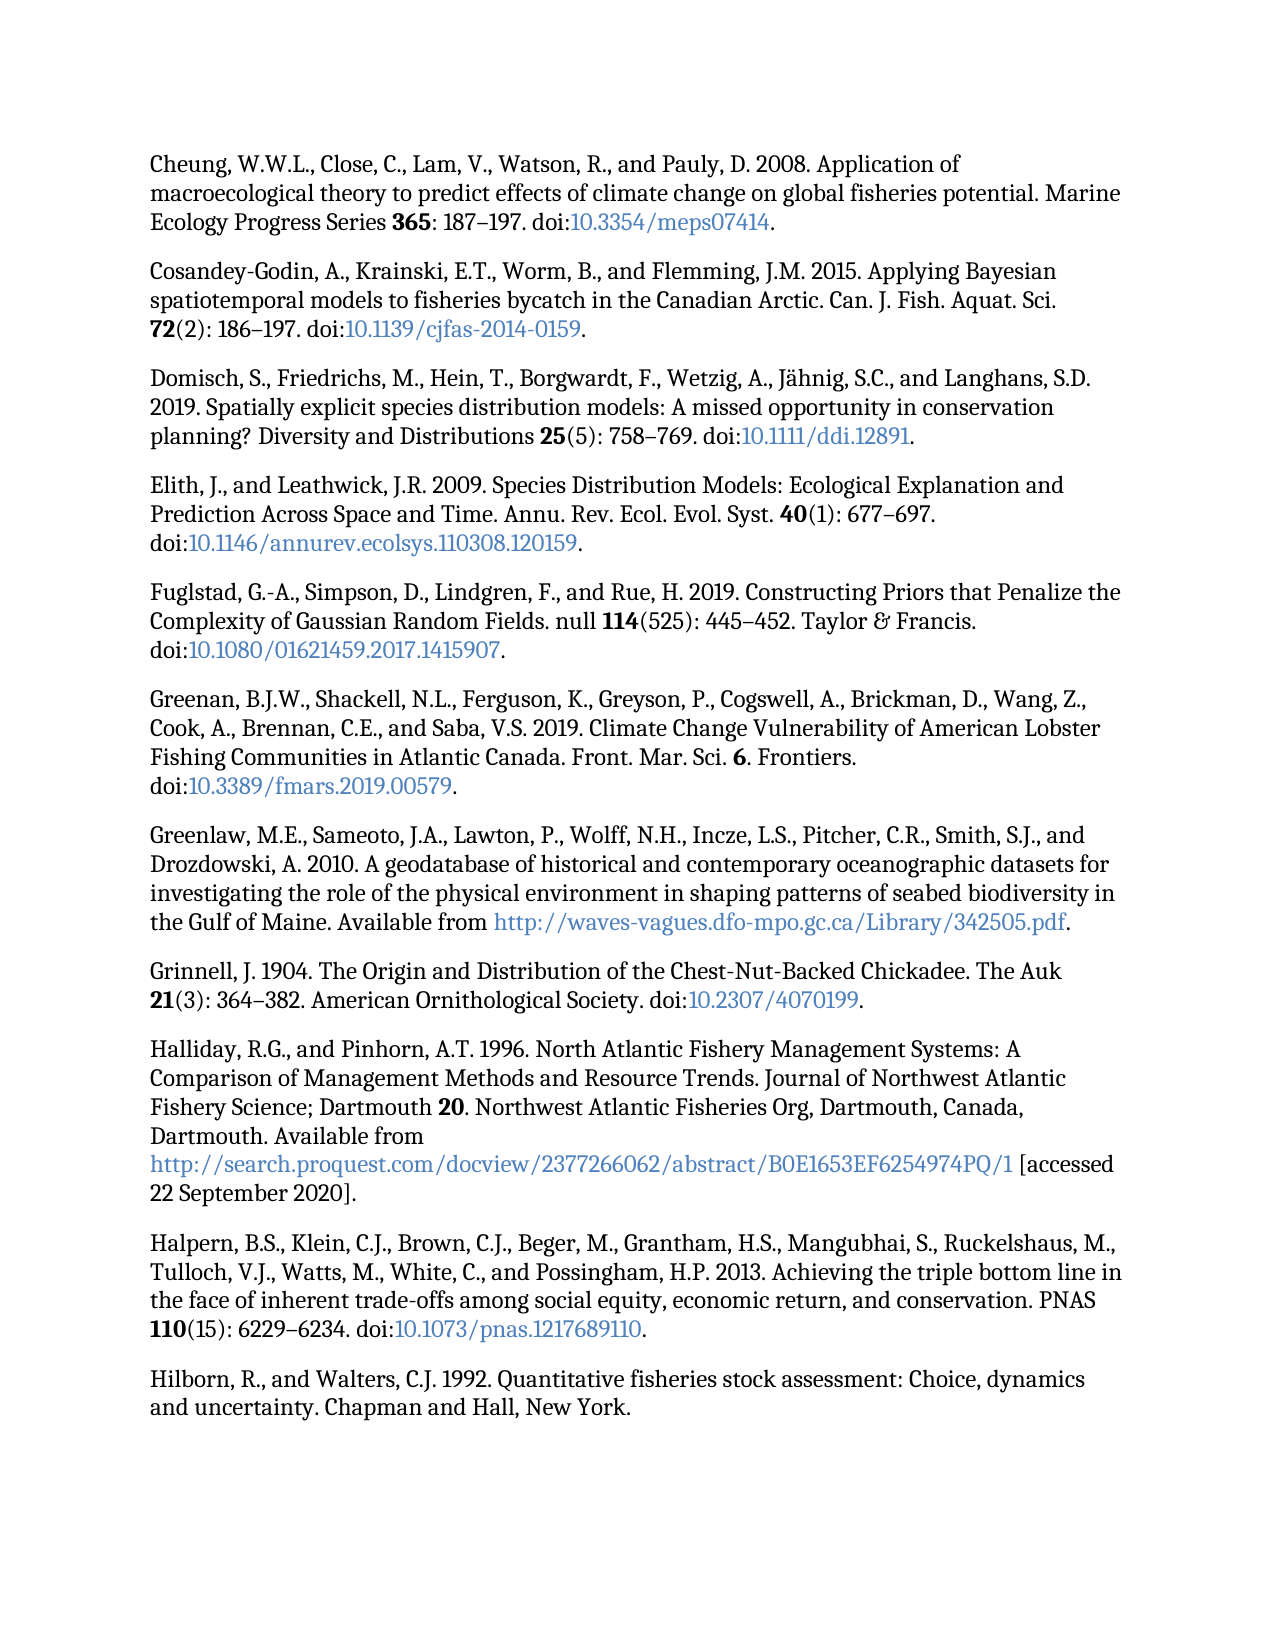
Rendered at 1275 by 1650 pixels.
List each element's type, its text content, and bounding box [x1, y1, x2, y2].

text Halliday, R.G., and Pinhorn, A.T. 1996. North Atlantic Fishery Management Systems: A Comparison of Management Methods and Resource Trends. Journal of Northwest Atlantic Fishery Science; Dartmouth 20. Northwest Atlantic Fisheries Org, Dartmouth, Canada, Dartmouth. Available from http://search.proquest.com/docview/2377266062/abstract/B0E1653EF6254974PQ/1 [accessed 22 September 2020]. [150, 1035, 1125, 1208]
text Greenlaw, M.E., Sameoto, J.A., Lawton, P., Wolff, N.H., Incze, L.S., Pitcher, C.R., Smith, S.J., and Drozdowski, A. 2010. A geodatabase of historical and contemporary oceanographic datasets for investigating the role of the physical environment in shaping patterns of seabed biodiversity in the Gulf of Maine. Available from http://waves-vagues.dfo-mpo.gc.ca/Library/342505.pdf. [150, 821, 1125, 936]
text Hilborn, R., and Walters, C.J. 1992. Quantitative fisheries stock assessment: Choice, dynamics and uncertainty. Chapman and Hall, New York. [150, 1364, 1125, 1422]
text Cosandey-Godin, A., Krainski, E.T., Worm, B., and Flemming, J.M. 2015. Applying Bayesian spatiotemporal models to fisheries bycatch in the Canadian Arctic. Can. J. Fish. Aquat. Sci. 72(2): 186–197. doi:10.1139/cjfas-2014-0159. [150, 257, 1125, 343]
text Fuglstad, G.-A., Simpson, D., Lindgren, F., and Rue, H. 2019. Constructing Priors that Penalize the Complexity of Gaussian Random Fields. null 114(525): 445–452. Taylor & Francis. doi:10.1080/01621459.2017.1415907. [150, 578, 1125, 664]
text Halpern, B.S., Klein, C.J., Brown, C.J., Beger, M., Grantham, H.S., Mangubhai, S., Ruckelshaus, M., Tulloch, V.J., Watts, M., White, C., and Possingham, H.P. 2013. Achieving the triple bottom line in the face of inherent trade-offs among social equity, economic return, and conservation. PNAS 110(15): 6229–6234. doi:10.1073/pnas.1217689110. [150, 1229, 1125, 1344]
text Elith, J., and Leathwick, J.R. 2009. Species Distribution Models: Ecological Explanation and Prediction Across Space and Time. Annu. Rev. Ecol. Evol. Syst. 40(1): 677–697. doi:10.1146/annurev.ecolsys.110308.120159. [150, 471, 1125, 557]
text Greenan, B.J.W., Shackell, N.L., Ferguson, K., Greyson, P., Cogswell, A., Brickman, D., Wang, Z., Cook, A., Brennan, C.E., and Saba, V.S. 2019. Climate Change Vulnerability of American Lobster Fishing Communities in Atlantic Canada. Front. Mar. Sci. 6. Frontiers. doi:10.3389/fmars.2019.00579. [150, 685, 1125, 800]
text Cheung, W.W.L., Close, C., Lam, V., Watson, R., and Pauly, D. 2008. Application of macroecological theory to predict effects of climate change on global fisheries potential. Marine Ecology Progress Series 365: 187–197. doi:10.3354/meps07414. [150, 150, 1125, 236]
text Grinnell, J. 1904. The Origin and Distribution of the Chest-Nut-Backed Chickadee. The Auk 21(3): 364–382. American Ornithological Society. doi:10.2307/4070199. [150, 957, 1125, 1014]
text Domisch, S., Friedrichs, M., Hein, T., Borgwardt, F., Wetzig, A., Jähnig, S.C., and Langhans, S.D. 2019. Spatially explicit species distribution models: A missed opportunity in conservation planning? Diversity and Distributions 25(5): 758–769. doi:10.1111/ddi.12891. [150, 364, 1125, 450]
